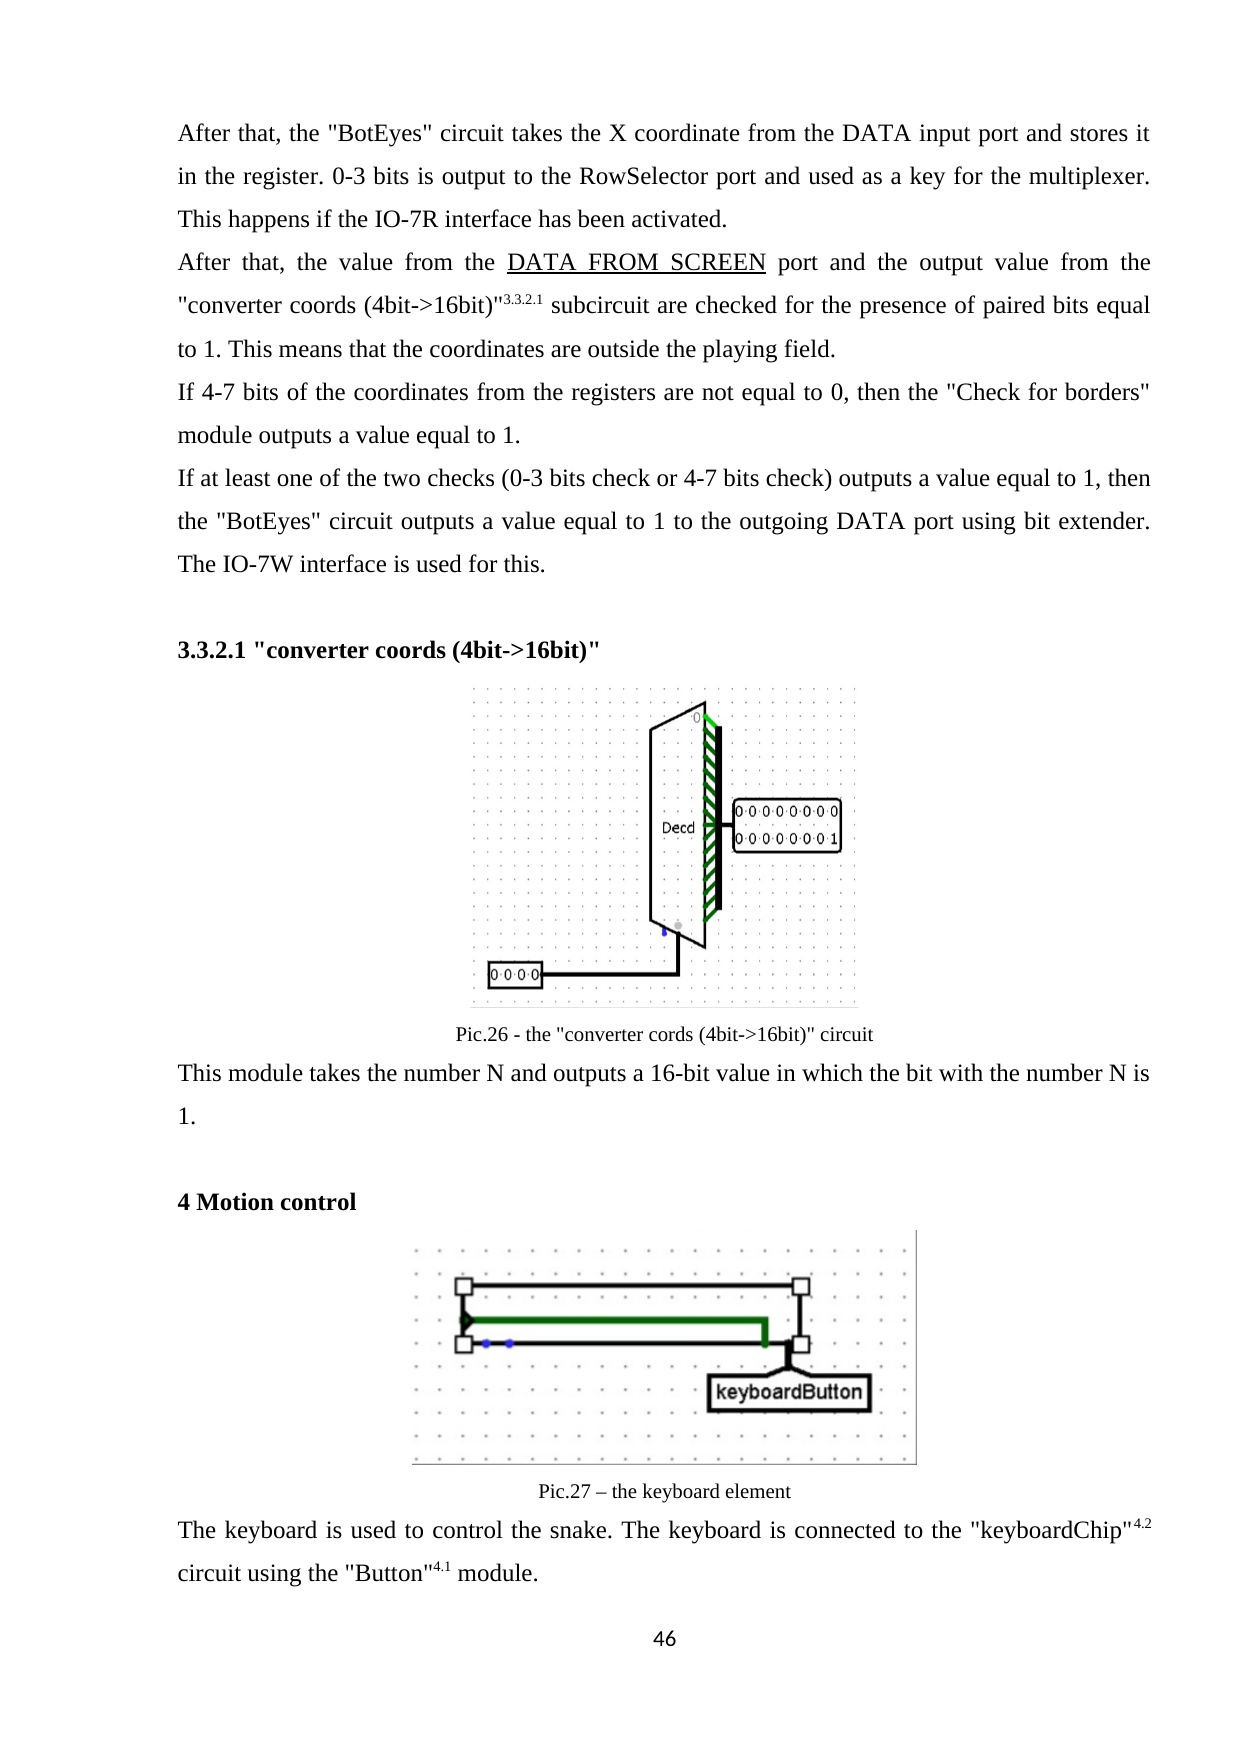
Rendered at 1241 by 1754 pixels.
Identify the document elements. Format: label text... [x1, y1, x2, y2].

text 3.3.2.1 "converter coords (4bit->16bit)" [177, 636, 1152, 664]
text If 4-7 bits of the coordinates from the registers are not equal to 0, then the "Check for borders" module outputs a value equal to 1. [177, 377, 1152, 449]
text Pic.27 – the keyboard element [177, 1479, 1152, 1503]
text After that, the value from the DATA FROM SCREEN port and the output value from the "converter coords (4bit->16bit)"3.3.2.1 subcircuit are checked for the presence of paired bits equal to 1. This means that the coordinates are outside the playing field. [177, 247, 1152, 362]
text The keyboard is used to control the snake. The keyboard is connected to the "keyboardChip"4.2 circuit using the "Button"4.1 module. [177, 1515, 1152, 1587]
text After that, the "BotEyes" circuit takes the X coordinate from the DATA input port and stores it in the register. 0-3 bits is output to the RowSelector port and used as a key for the multiplexer. This happens if the IO-7R interface has been activated. [177, 118, 1152, 233]
text 4 Motion control [177, 1187, 1152, 1216]
text Pic.26 - the "converter cords (4bit->16bit)" circuit [177, 1022, 1152, 1046]
picture [470, 678, 859, 1008]
text This module takes the number N and outputs a 16-bit value in which the bit with the number N is 1. [177, 1058, 1152, 1129]
text If at least one of the two checks (0-3 bits check or 4-7 bits check) outputs a value equal to 1, then the "BotEyes" circuit outputs a value equal to 1 to the outgoing DATA port using bit extender. The IO-7W interface is used for this. [177, 463, 1152, 578]
picture [411, 1230, 917, 1465]
